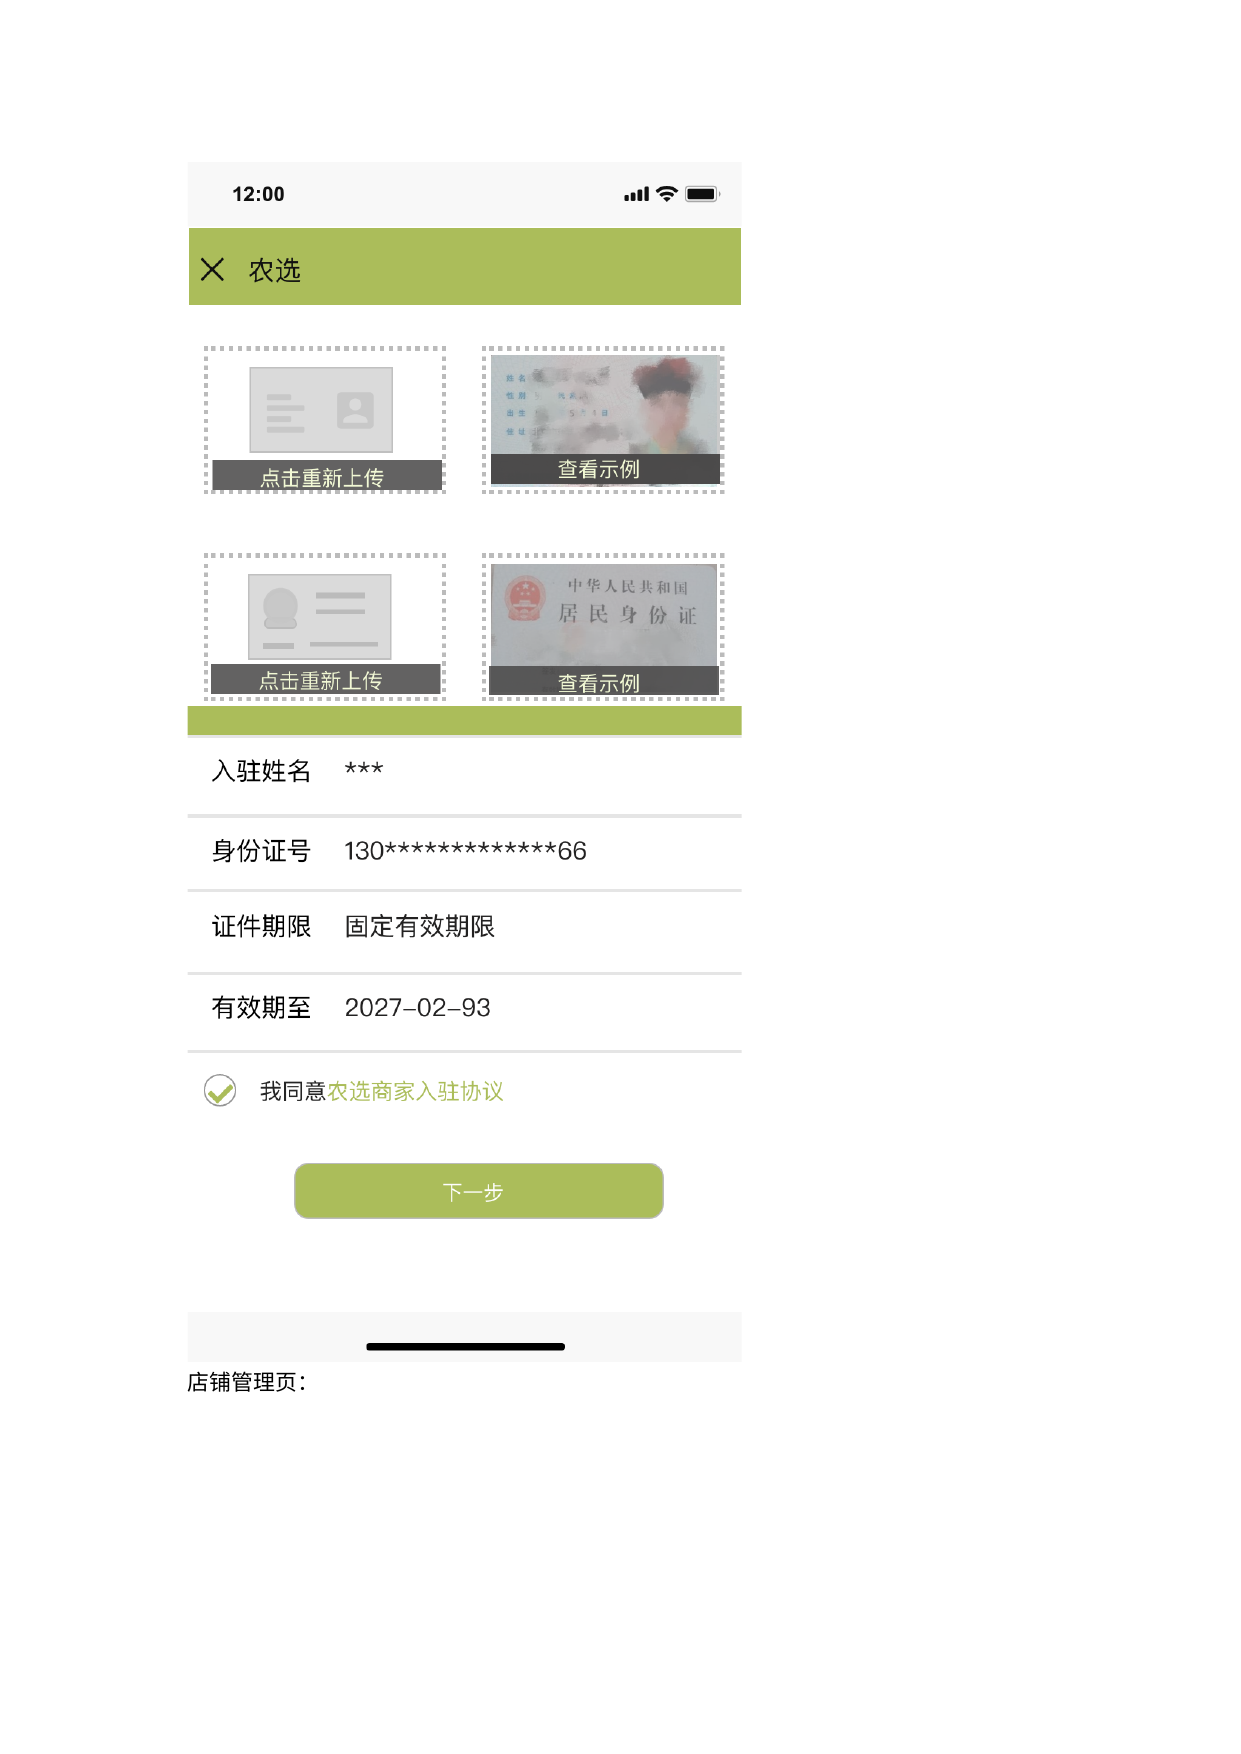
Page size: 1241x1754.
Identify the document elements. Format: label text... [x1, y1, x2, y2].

text 店铺管理页： [187, 1364, 1053, 1397]
picture [187, 162, 742, 1362]
